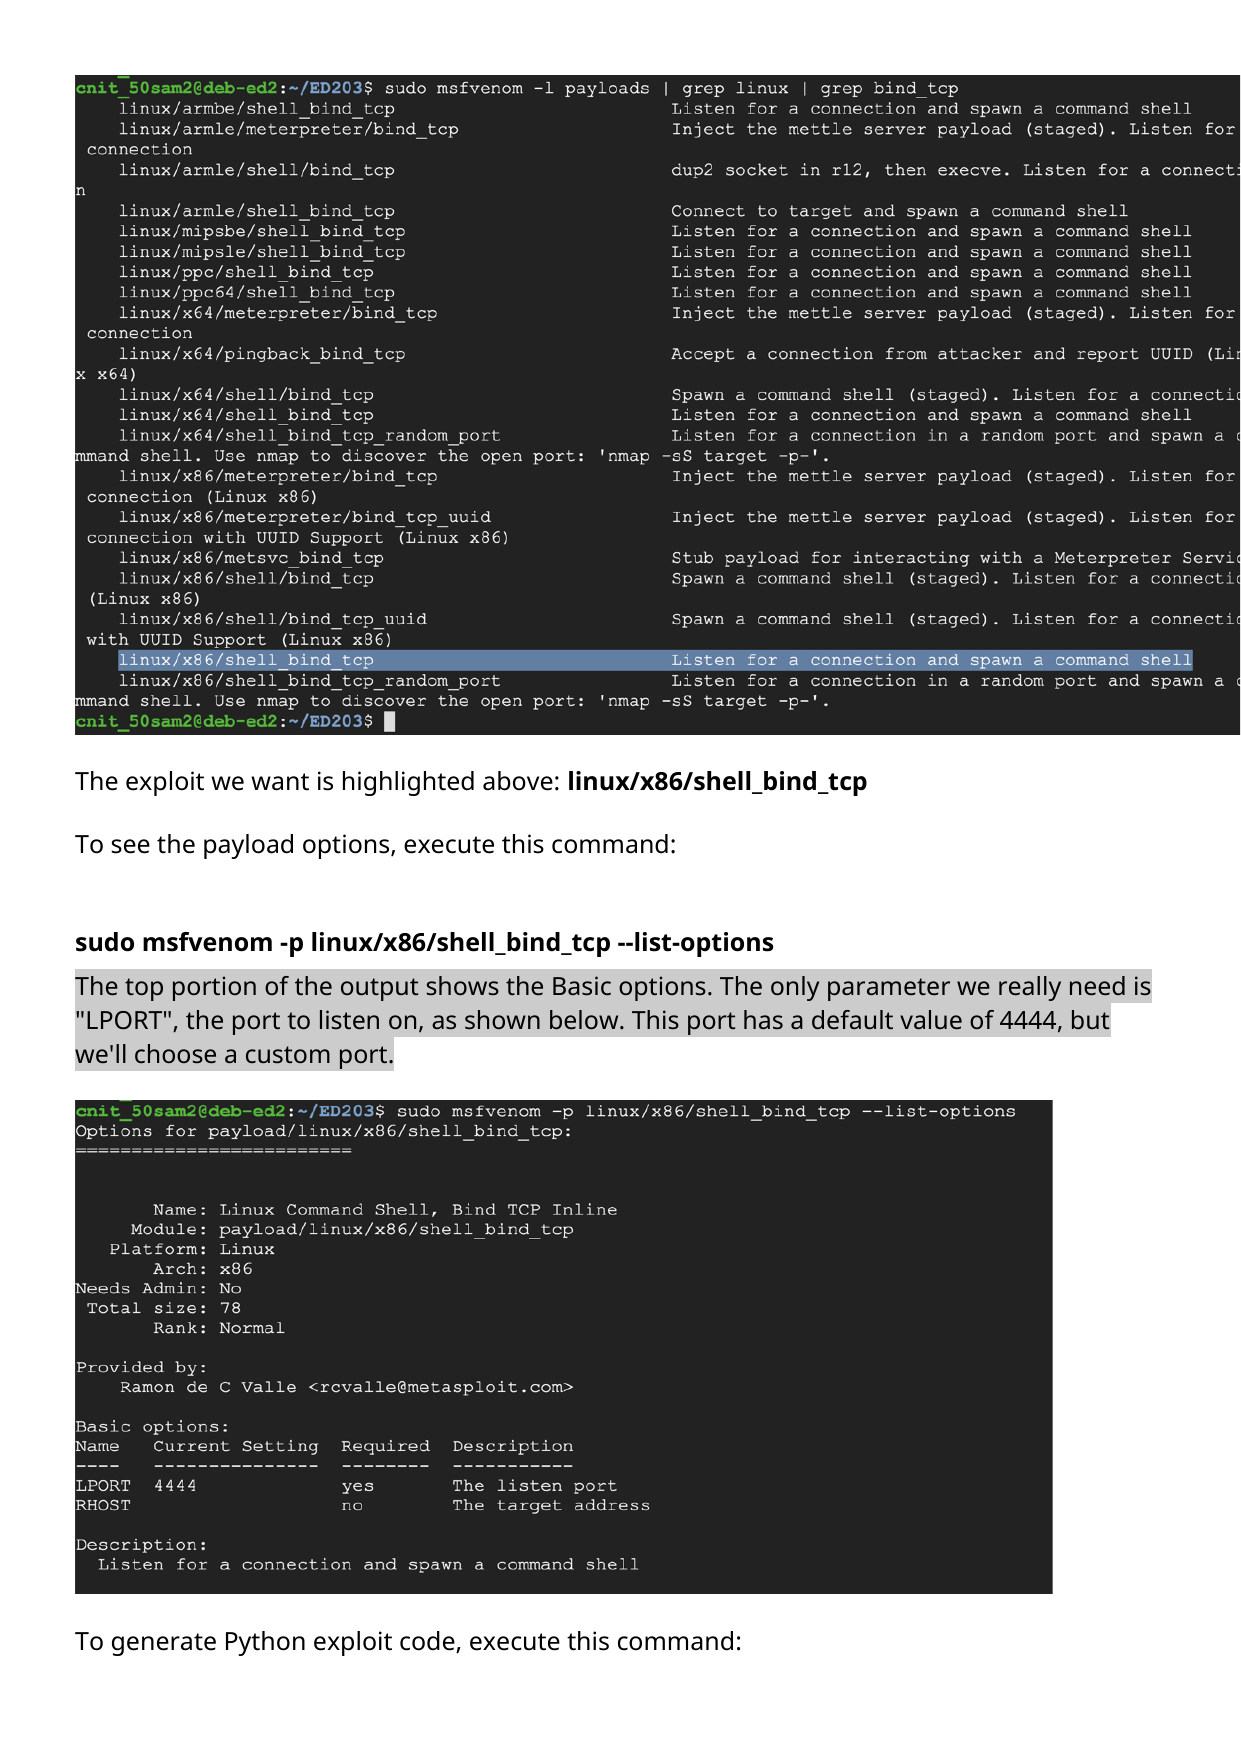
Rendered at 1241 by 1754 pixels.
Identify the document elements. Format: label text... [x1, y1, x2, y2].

picture [75, 1100, 1053, 1594]
text The exploit we want is highlighted above: linux/x86/shell_bind_tcp [75, 764, 1165, 798]
text To generate Python exploit code, execute this command: [75, 1623, 1165, 1657]
text sudo msfvenom -p linux/x86/shell_bind_tcp --list-options [75, 924, 1165, 958]
text To see the payload options, execute this command: [75, 827, 1165, 861]
text The top portion of the output shows the Basic options. The only parameter we really need is "LPORT", the port to listen on, as shown below. This port has a default value of 4444, but we'll choose a custom port. [394, 969, 1165, 1071]
picture [75, 75, 1241, 735]
